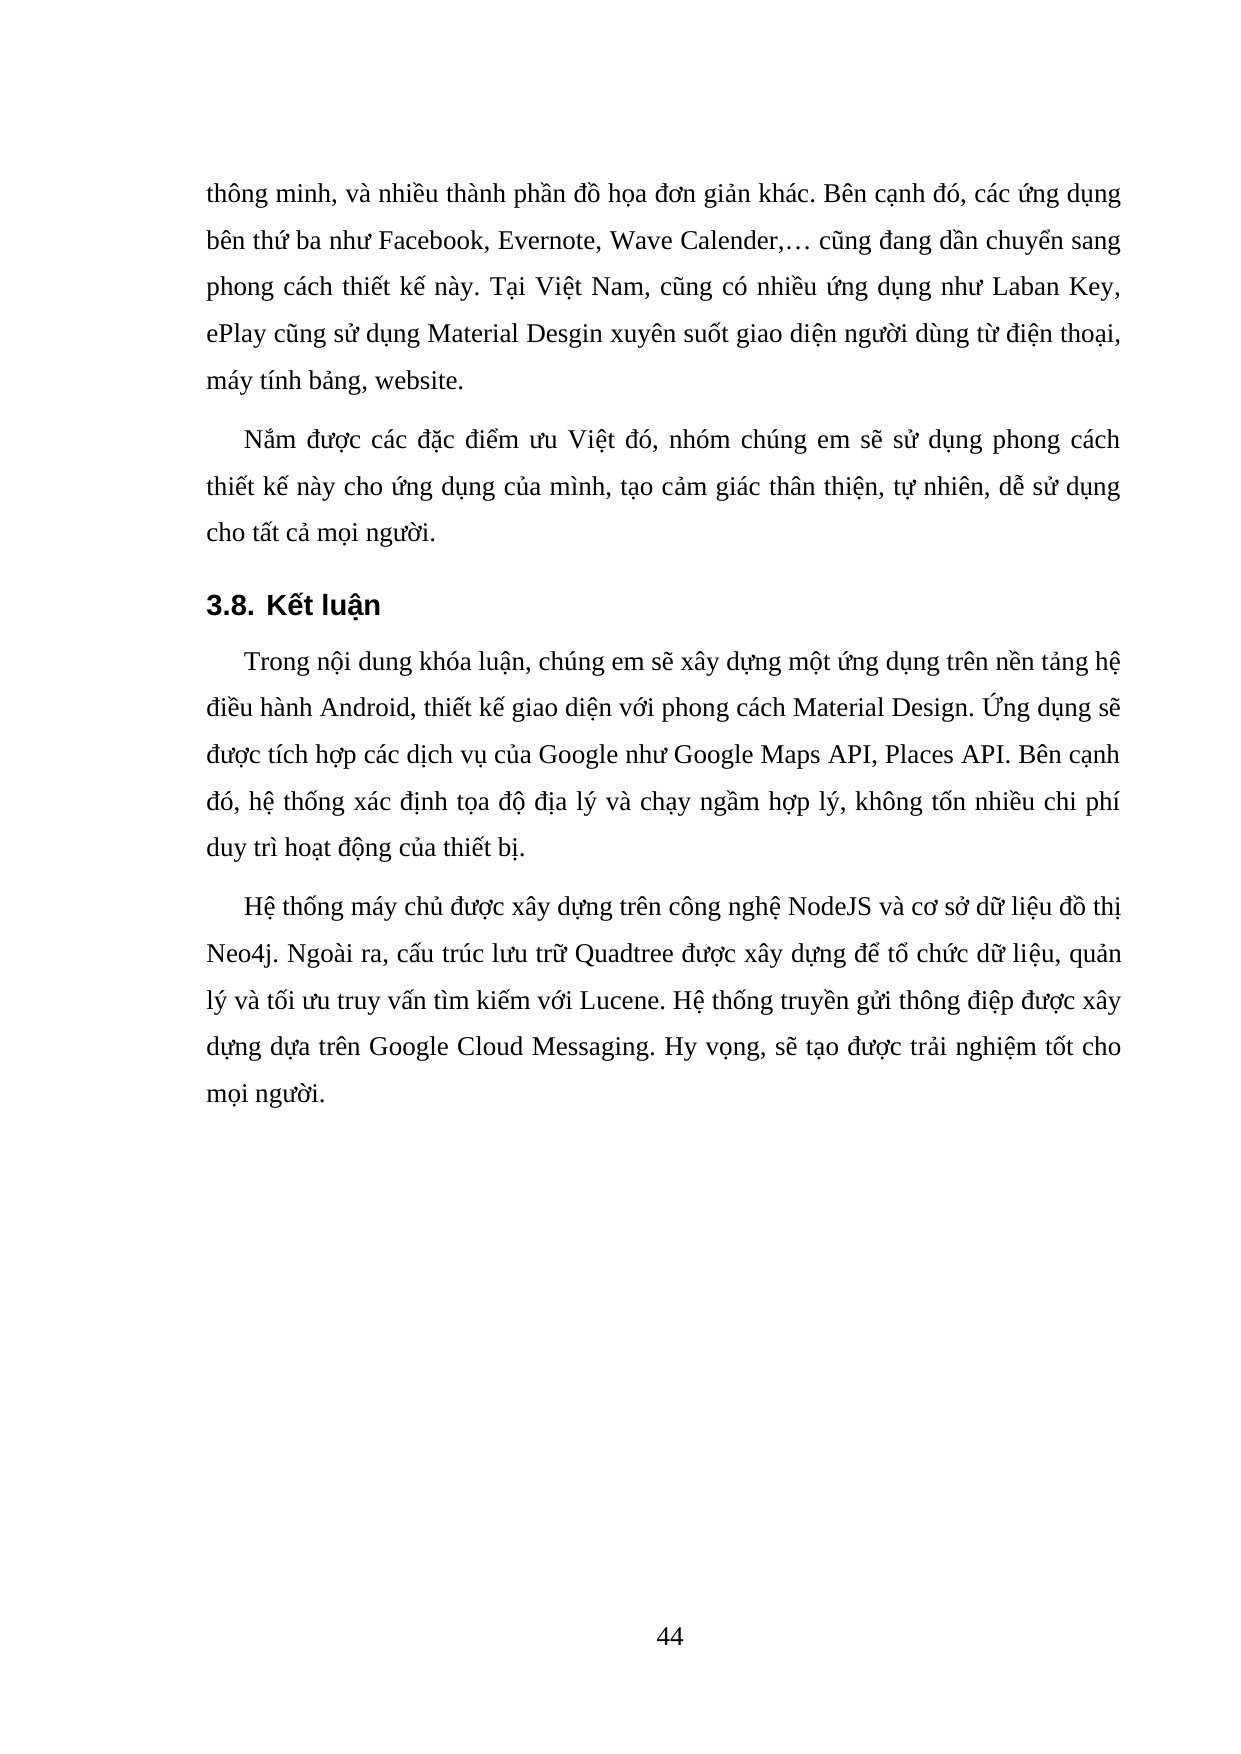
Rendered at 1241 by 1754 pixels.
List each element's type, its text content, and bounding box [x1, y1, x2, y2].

text Hệ thống máy chủ được xây dựng trên công nghệ NodeJS và cơ sở dữ liệu đồ thị Neo4j. Ngoài ra, cấu trúc lưu trữ Quadtree được xây dựng để tổ chức dữ liệu, quản lý và tối ưu truy vấn tìm kiếm với Lucene. Hệ thống truyền gửi thông điệp được xây dựng dựa trên Google Cloud Messaging. Hy vọng, sẽ tạo được trải nghiệm tốt cho mọi người. [206, 890, 1122, 1108]
text Nắm được các đặc điểm ưu Việt đó, nhóm chúng em sẽ sử dụng phong cách thiết kế này cho ứng dụng của mình, tạo cảm giác thân thiện, tự nhiên, dễ sử dụng cho tất cả mọi người. [206, 423, 1122, 547]
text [206, 177, 1122, 395]
subtitle Kết luận [206, 588, 1122, 622]
text Trong nội dung khóa luận, chúng em sẽ xây dựng một ứng dụng trên nền tảng hệ điều hành Android, thiết kế giao diện với phong cách Material Design. Ứng dụng sẽ được tích hợp các dịch vụ của Google như Google Maps API, Places API. Bên cạnh đó, hệ thống xác định tọa độ địa lý và chạy ngầm hợp lý, không tốn nhiều chi phí duy trì hoạt động của thiết bị. [206, 644, 1122, 862]
